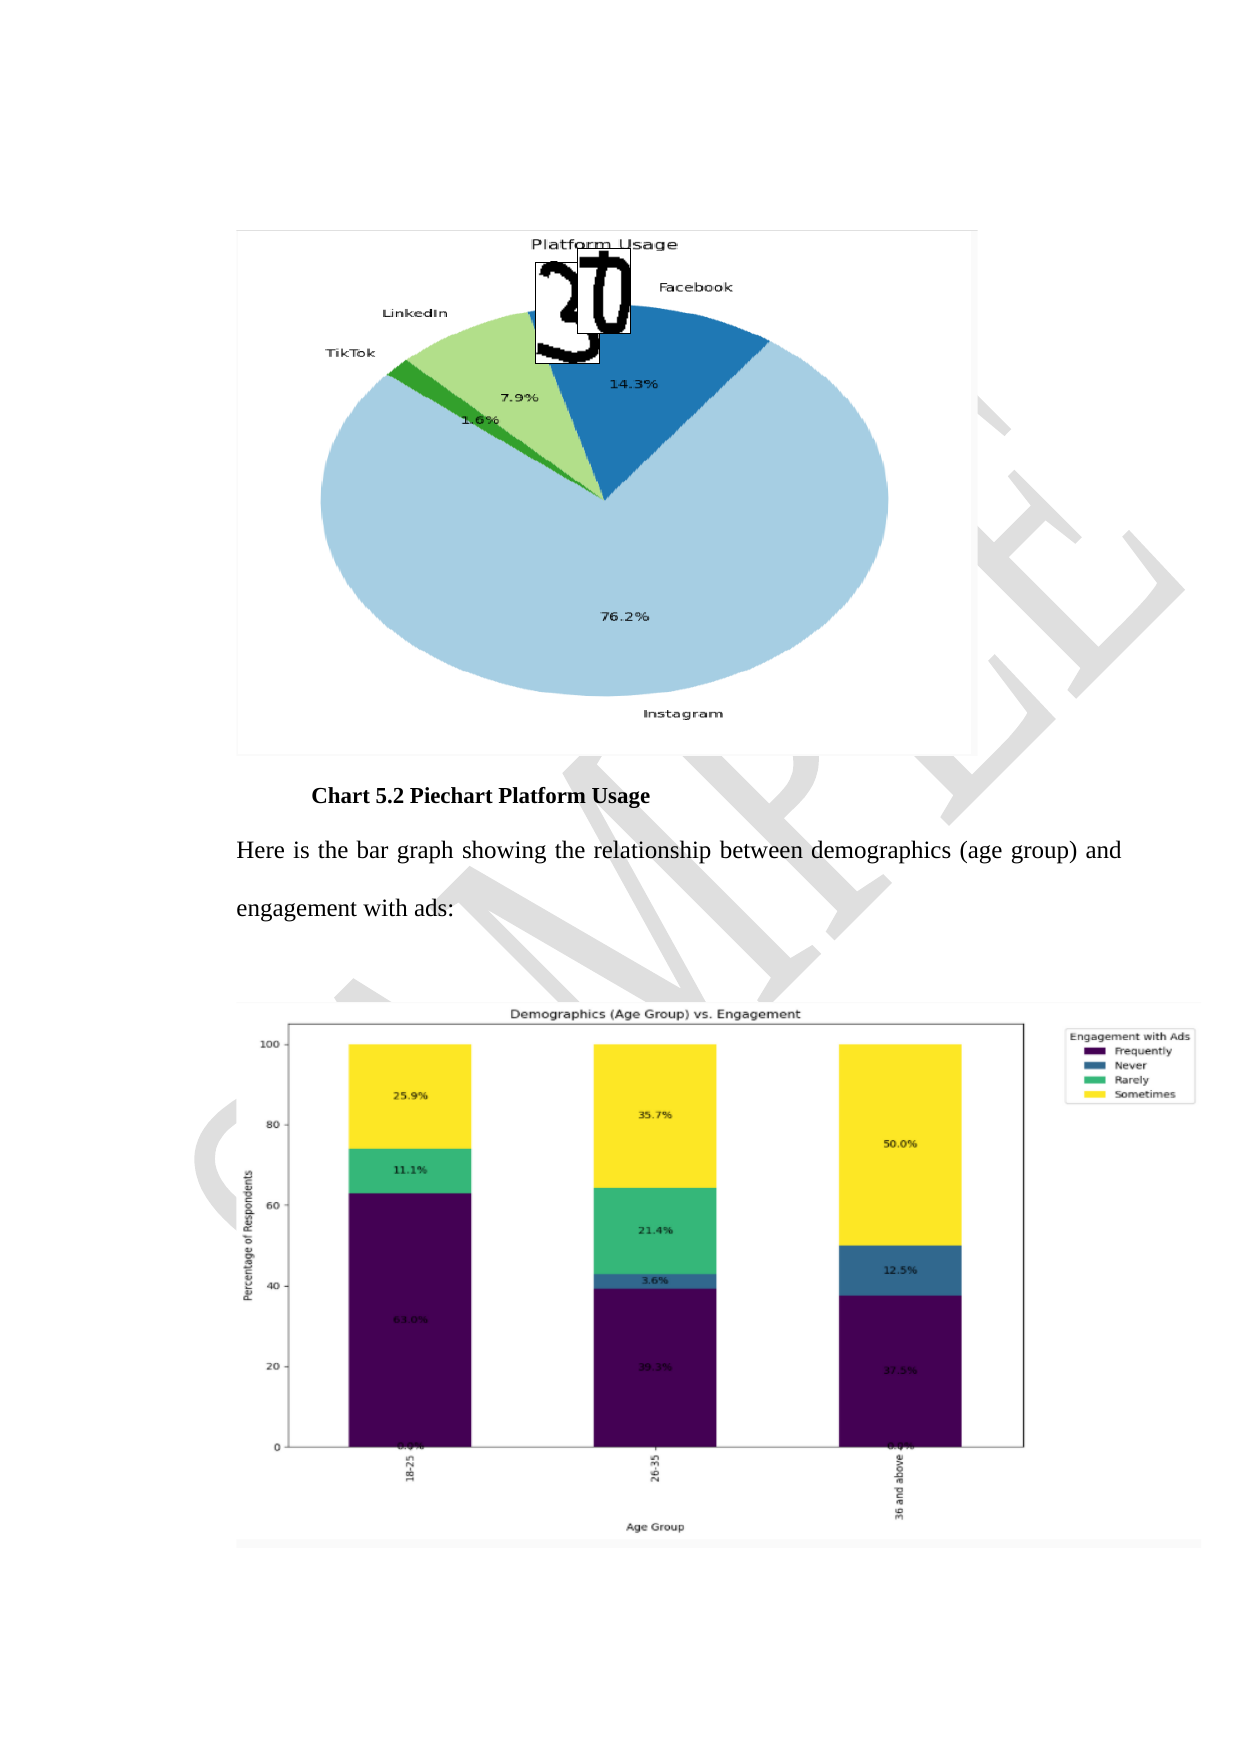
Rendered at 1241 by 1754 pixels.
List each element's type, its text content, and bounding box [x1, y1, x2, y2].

text Chart 5.2 Piechart Platform Usage [236, 782, 1122, 809]
picture [236, 230, 978, 756]
picture [236, 1002, 1202, 1548]
text Here is the bar graph showing the relationship between demographics (age group) and engagement with ads: [236, 835, 1122, 921]
